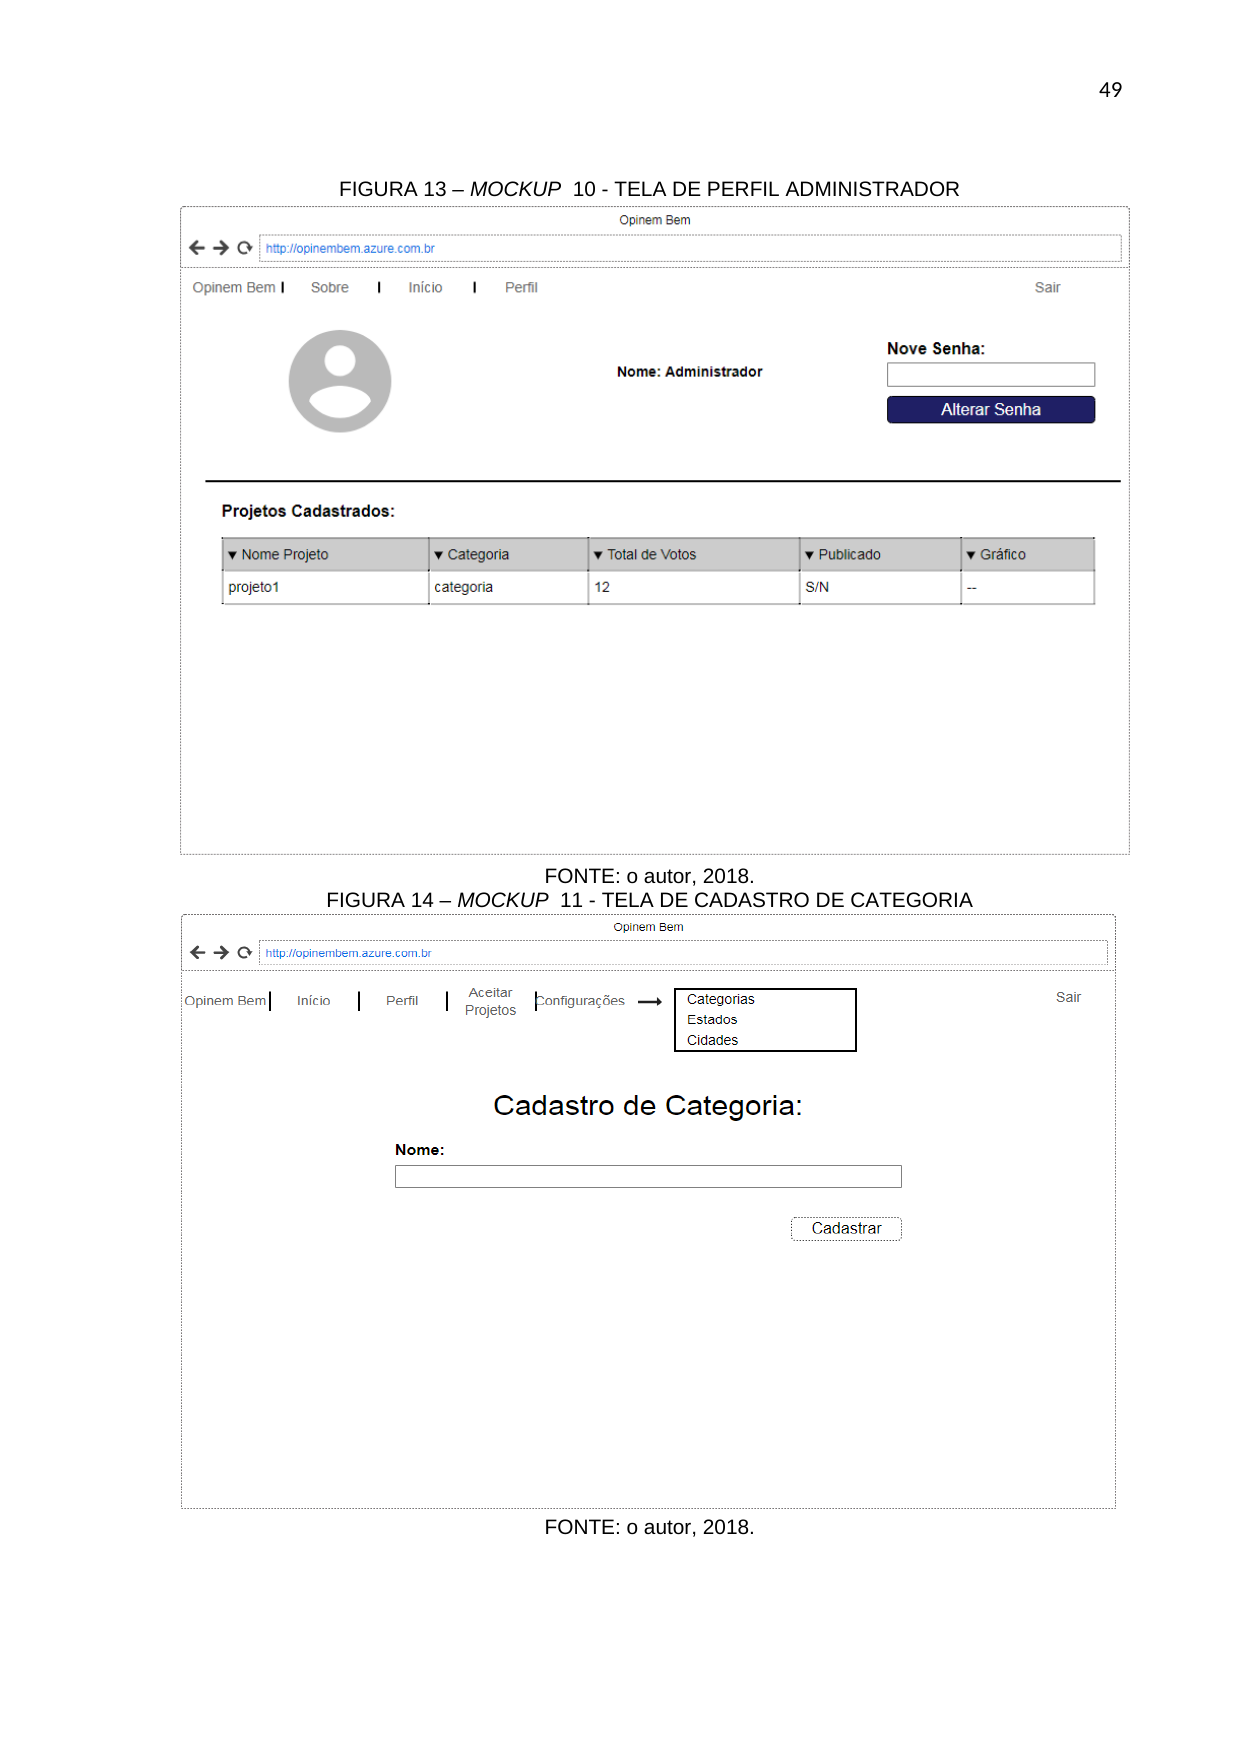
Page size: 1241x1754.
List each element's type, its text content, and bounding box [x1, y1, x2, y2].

text FONTE: o autor, 2018. [177, 1515, 1122, 1539]
text FIGURA 13 – MOCKUP 10 - TELA DE PERFIL ADMINISTRADOR [177, 177, 1122, 201]
picture [177, 911, 1122, 1515]
text FIGURA 14 – MOCKUP 11 - TELA DE CADASTRO DE CATEGORIA [177, 888, 1122, 911]
picture [177, 201, 1136, 864]
text FONTE: o autor, 2018. [177, 864, 1122, 888]
